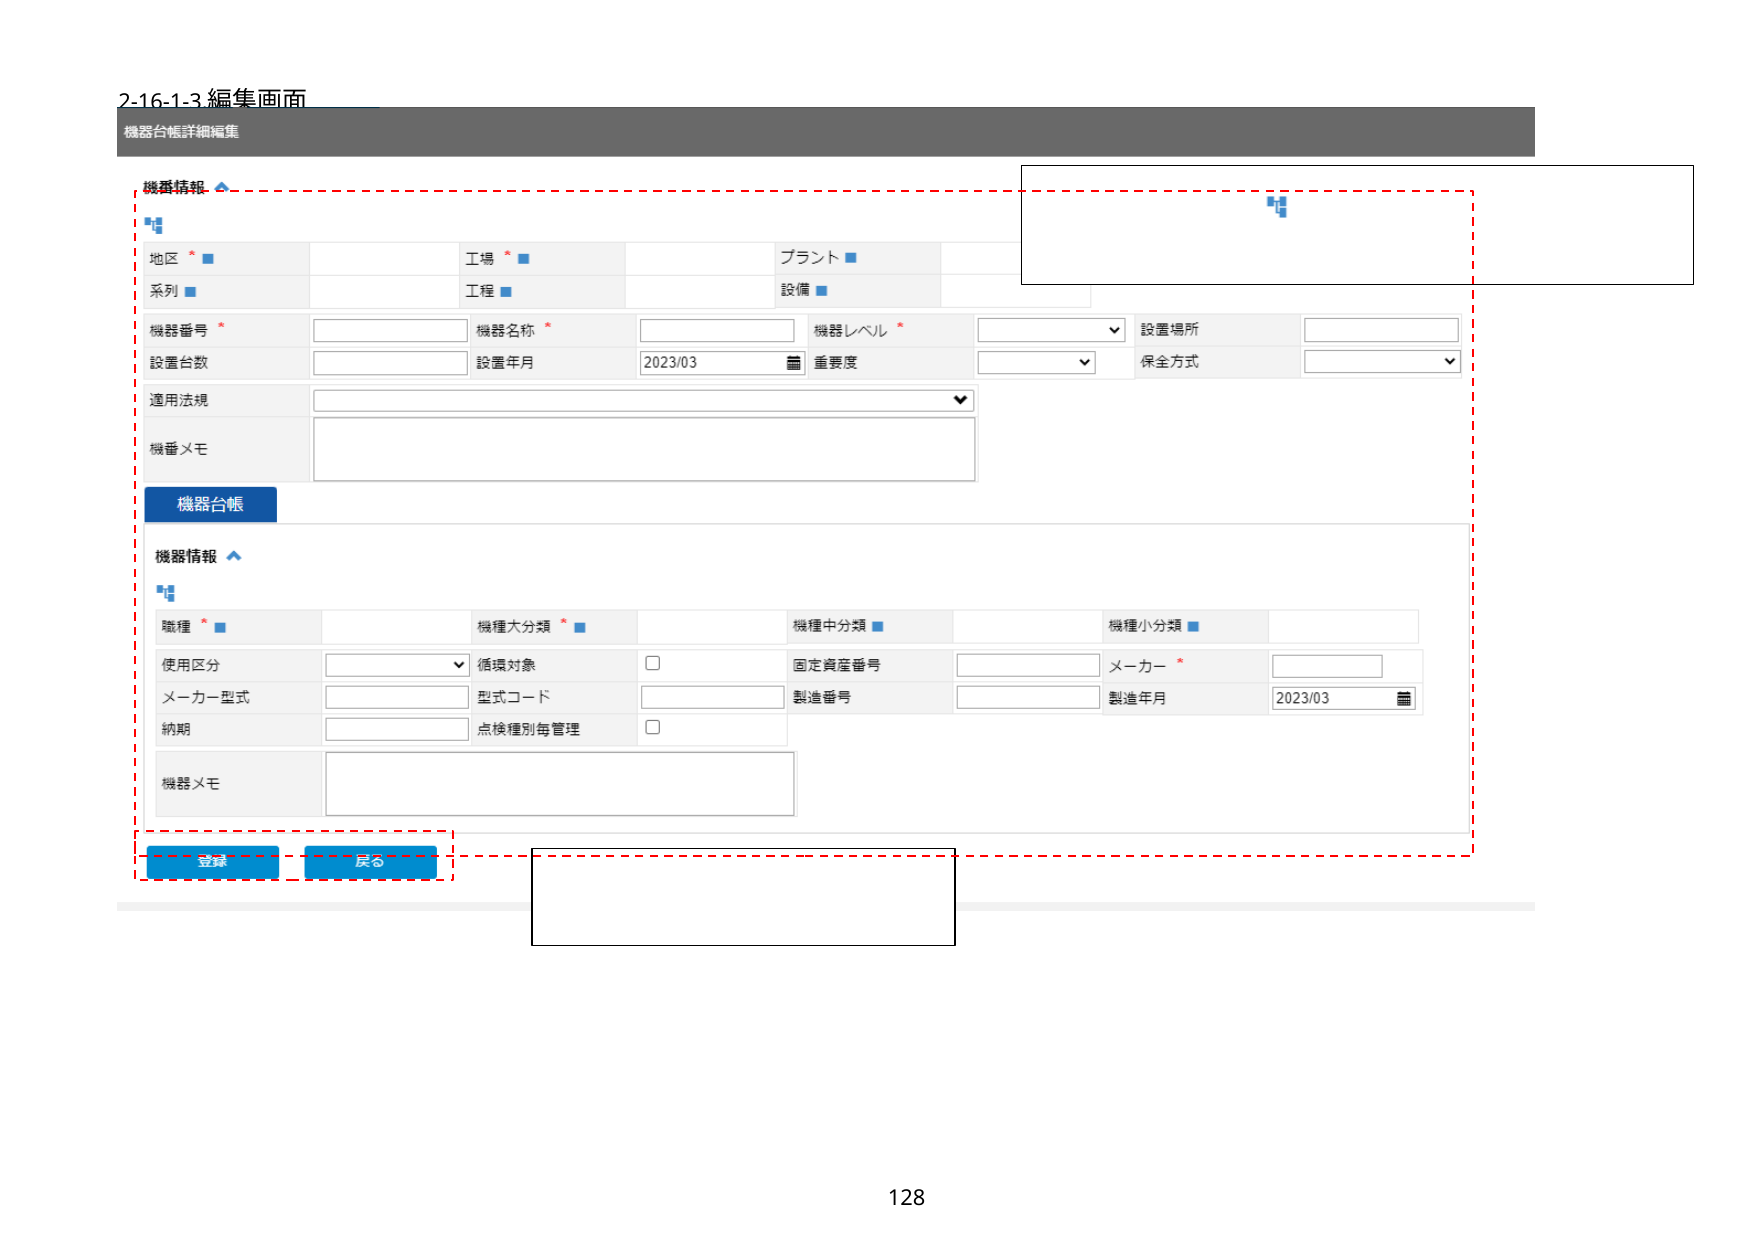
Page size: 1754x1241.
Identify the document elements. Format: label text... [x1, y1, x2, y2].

picture [117, 107, 1535, 911]
subtitle 編集画面 [118, 69, 1695, 128]
picture [1263, 191, 1292, 222]
